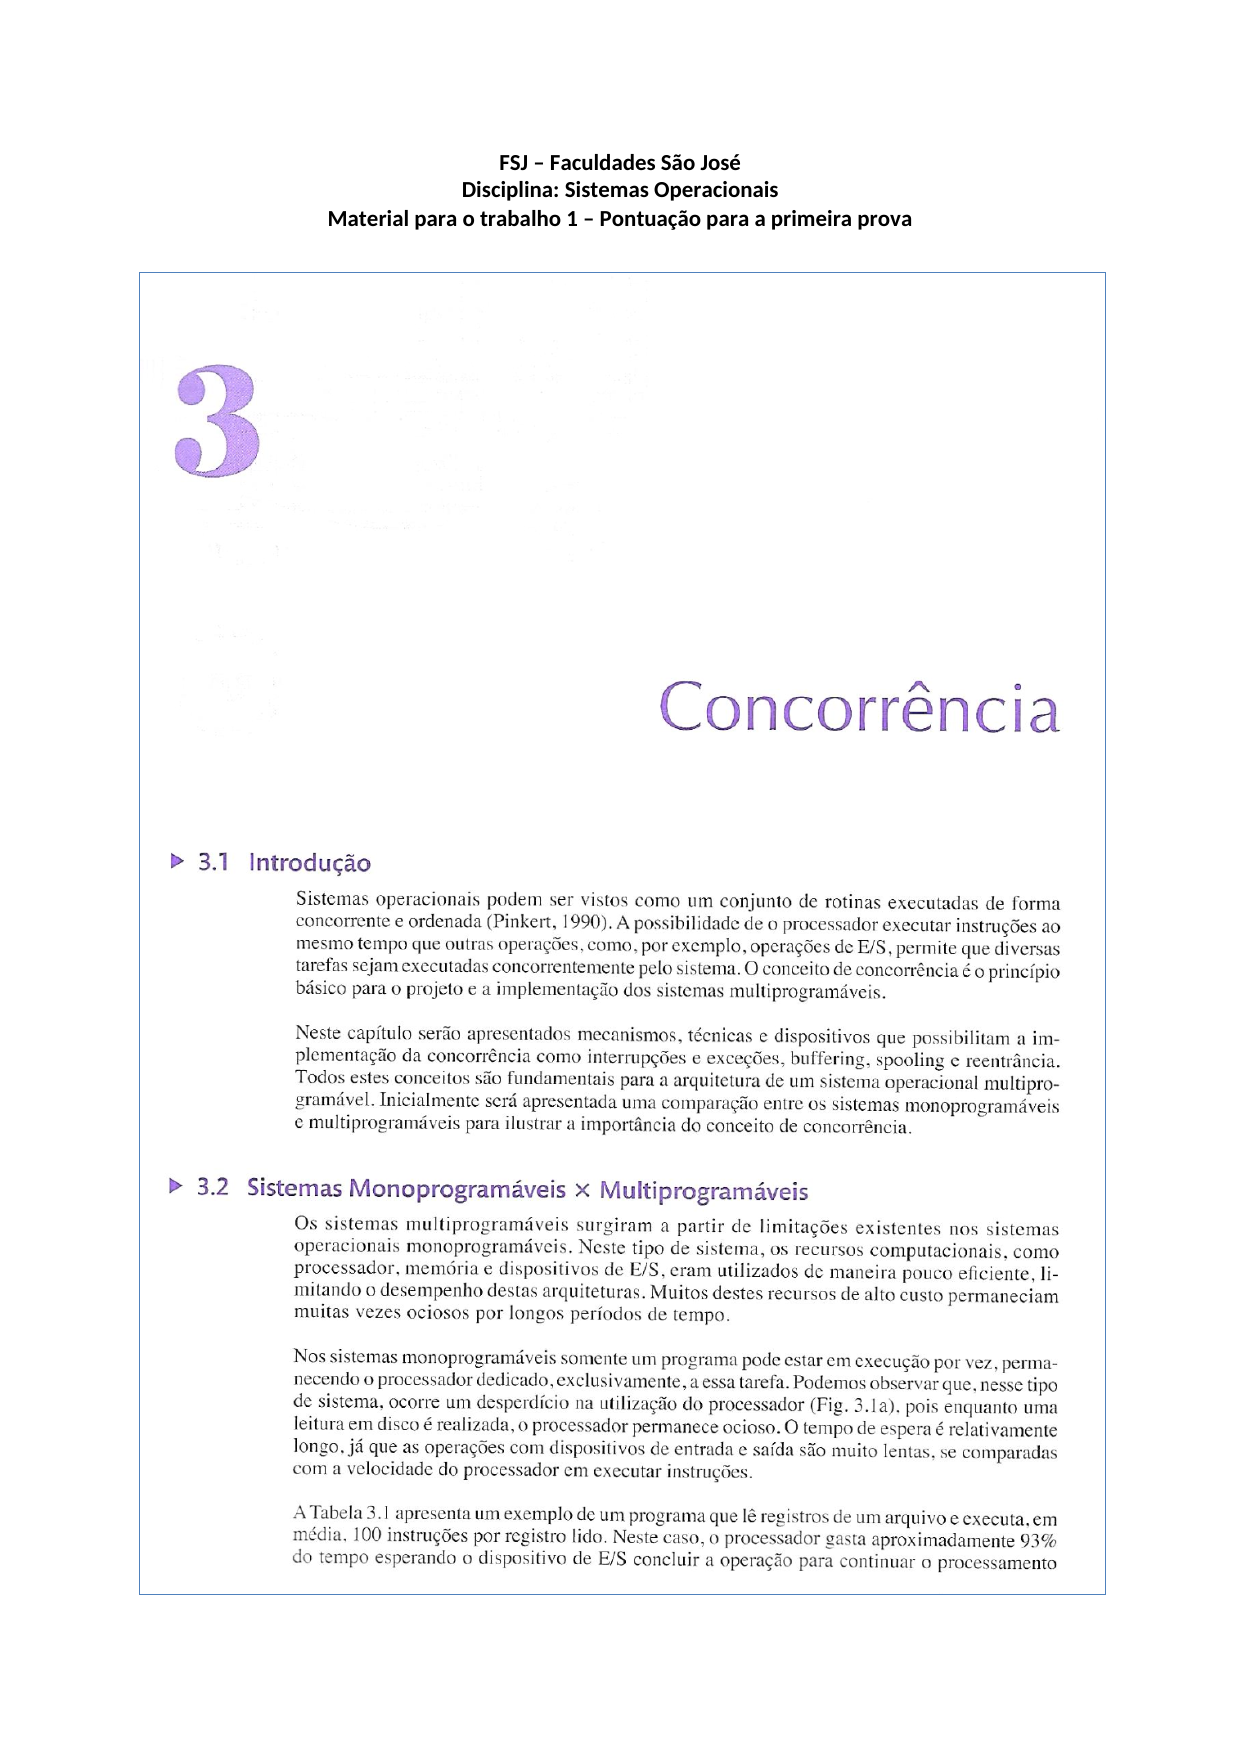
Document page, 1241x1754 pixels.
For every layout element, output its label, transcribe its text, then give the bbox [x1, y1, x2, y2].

text Disciplina: Sistemas Operacionais [177, 176, 1063, 204]
text FSJ – Faculdades São José [177, 148, 1063, 176]
picture [140, 273, 1105, 1594]
text Material para o trabalho 1 – Pontuação para a primeira prova [177, 204, 1063, 232]
